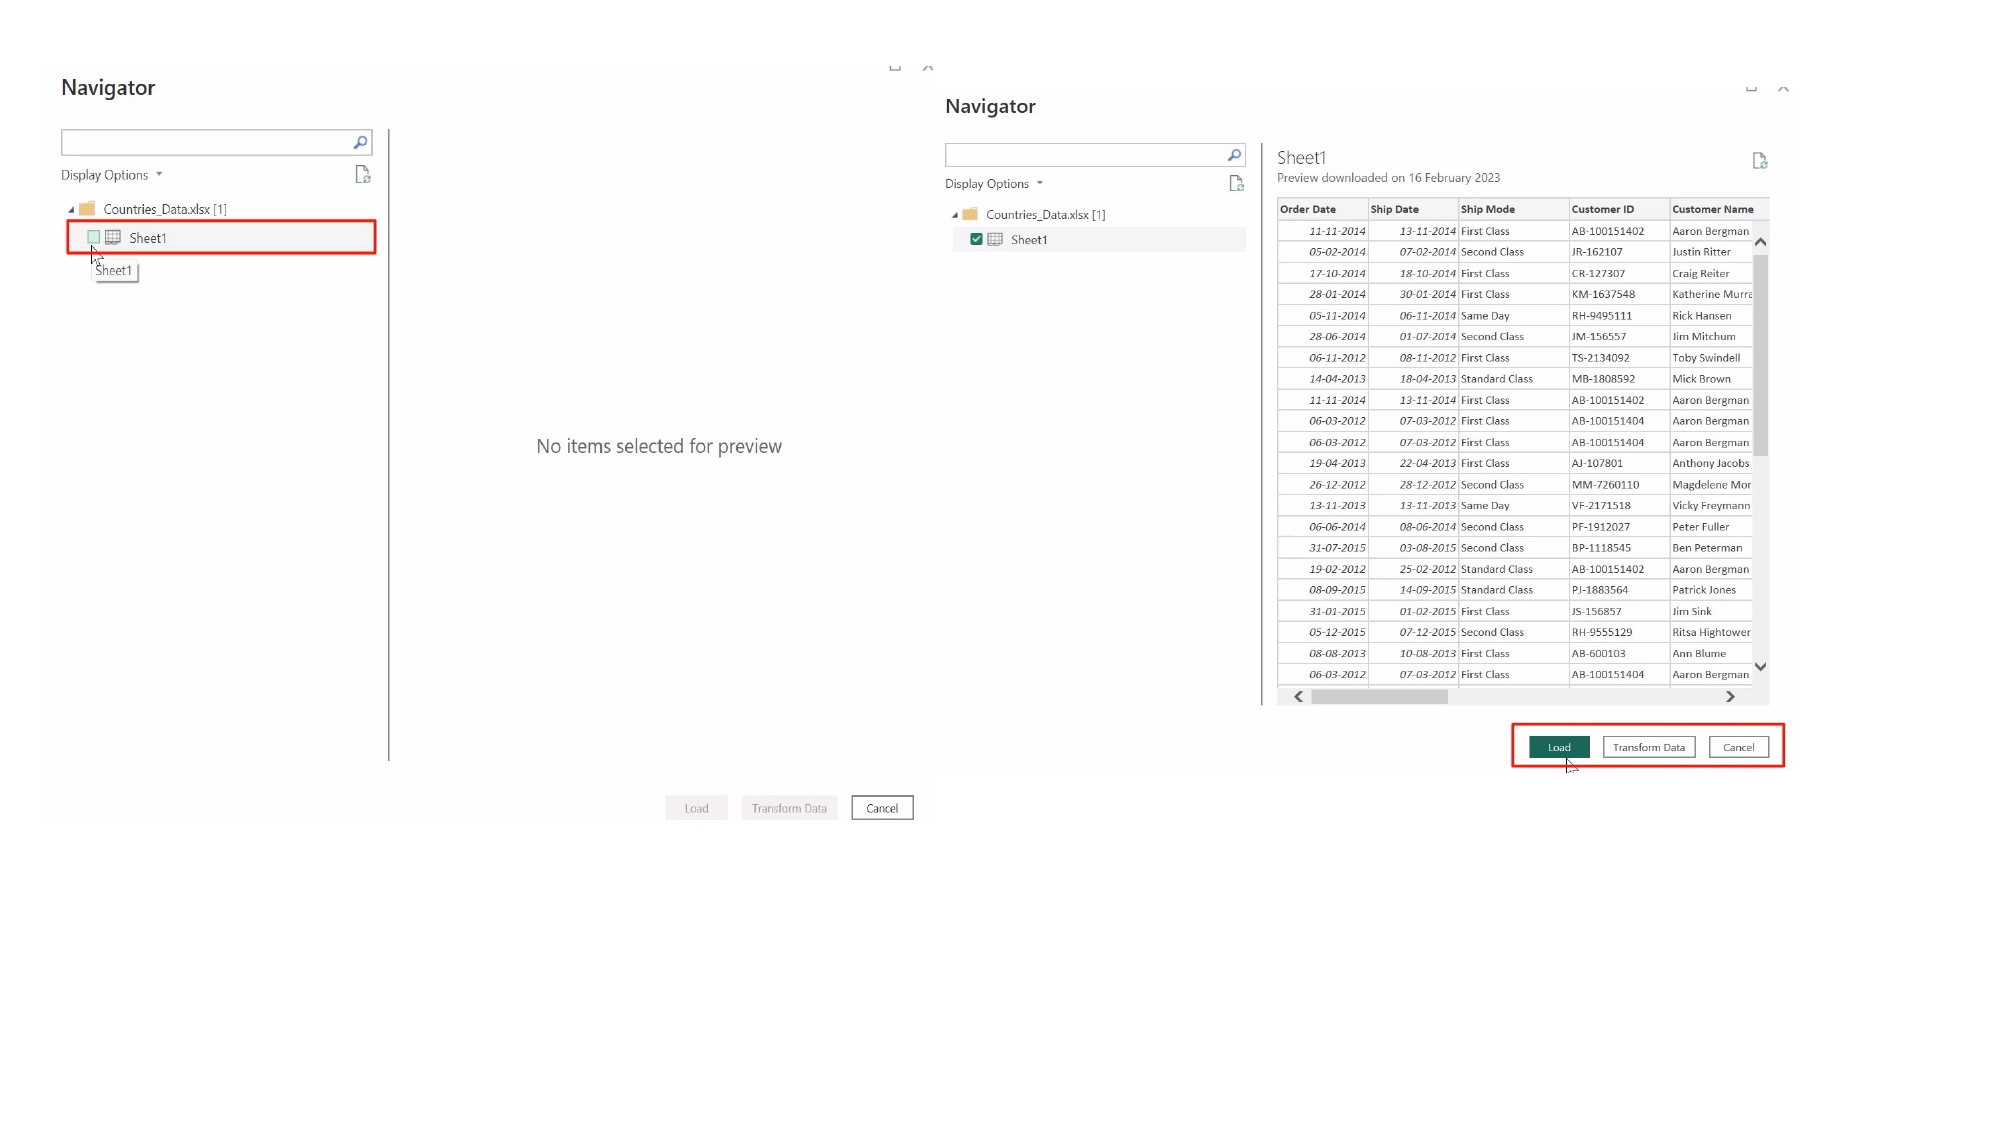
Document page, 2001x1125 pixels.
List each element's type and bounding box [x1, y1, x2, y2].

picture [40, 66, 1794, 825]
